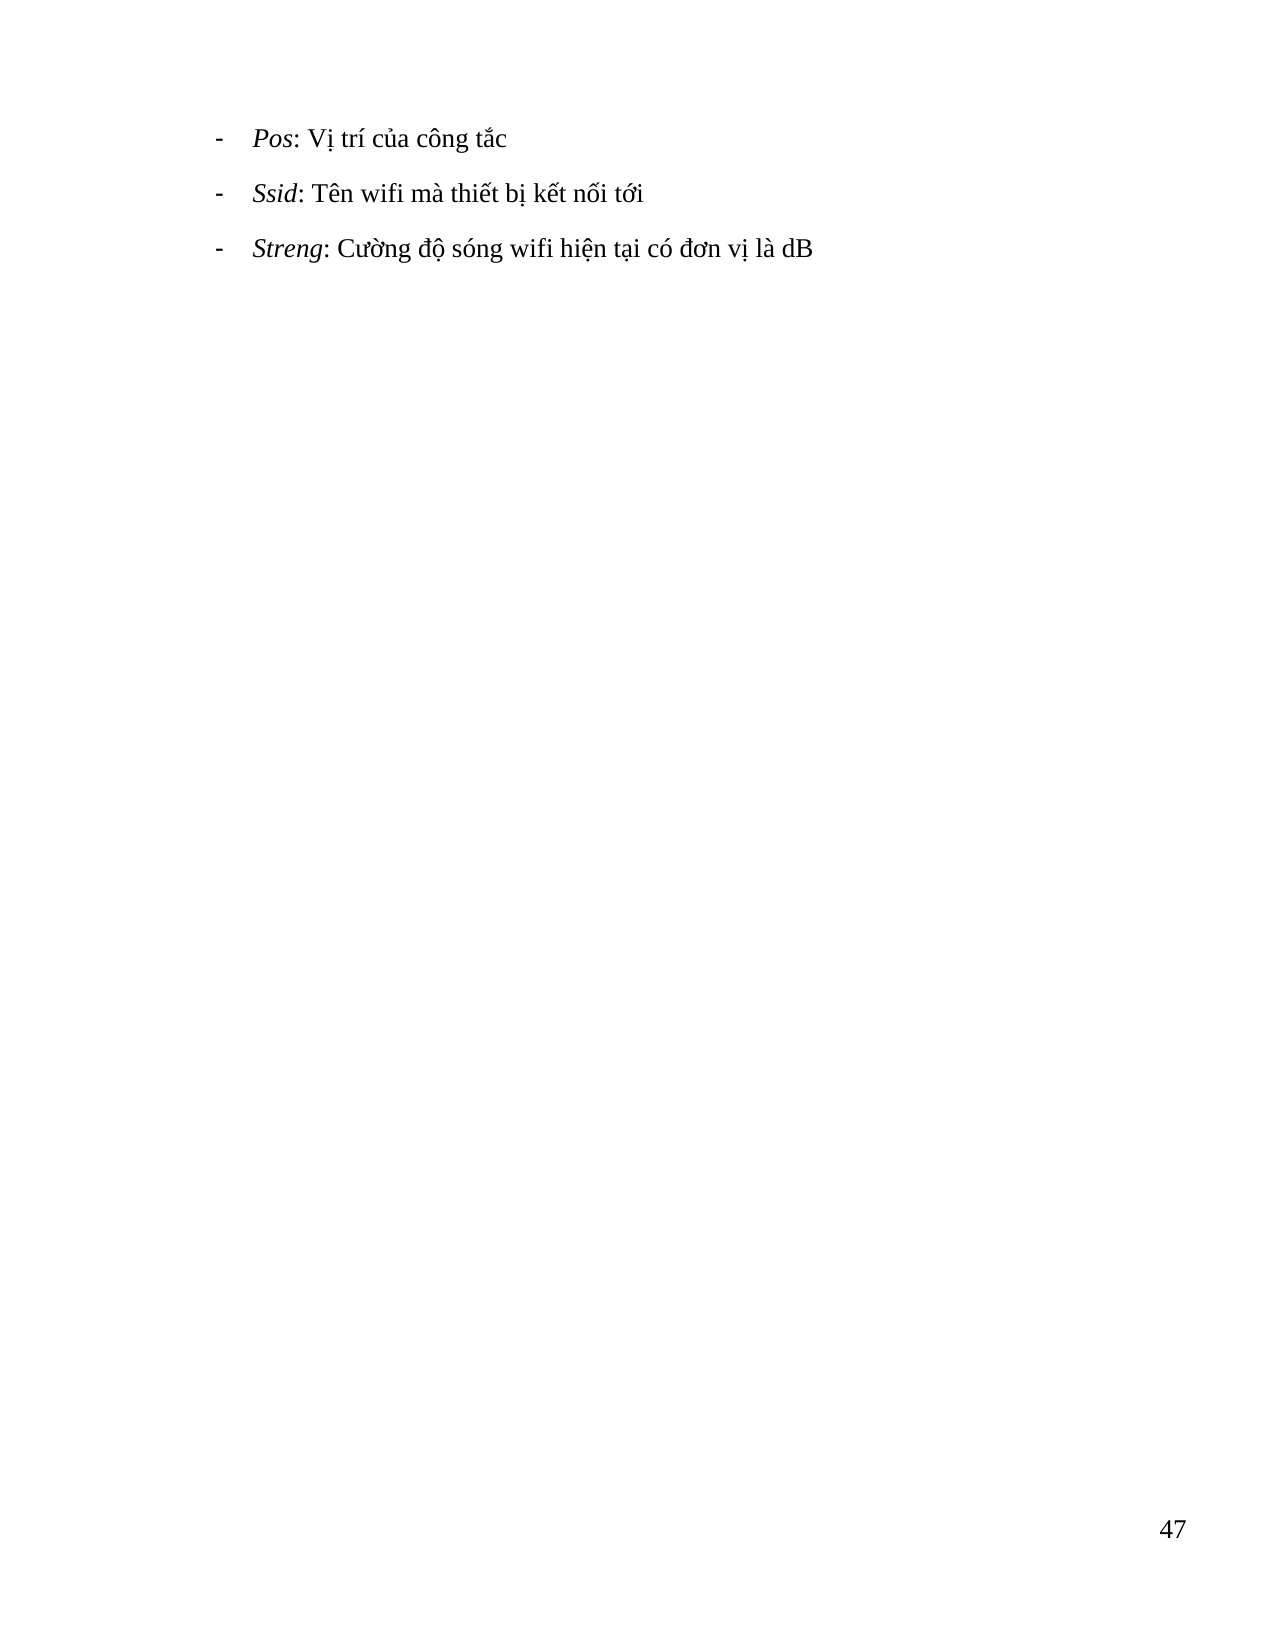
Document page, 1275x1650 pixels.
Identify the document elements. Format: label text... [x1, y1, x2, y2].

list Ssid: Tên wifi mà thiết bị kết nối tới [215, 173, 1186, 210]
list Pos: Vị trí của công tắc [215, 118, 1186, 155]
list Streng: Cường độ sóng wifi hiện tại có đơn vị là dB [215, 229, 1186, 266]
